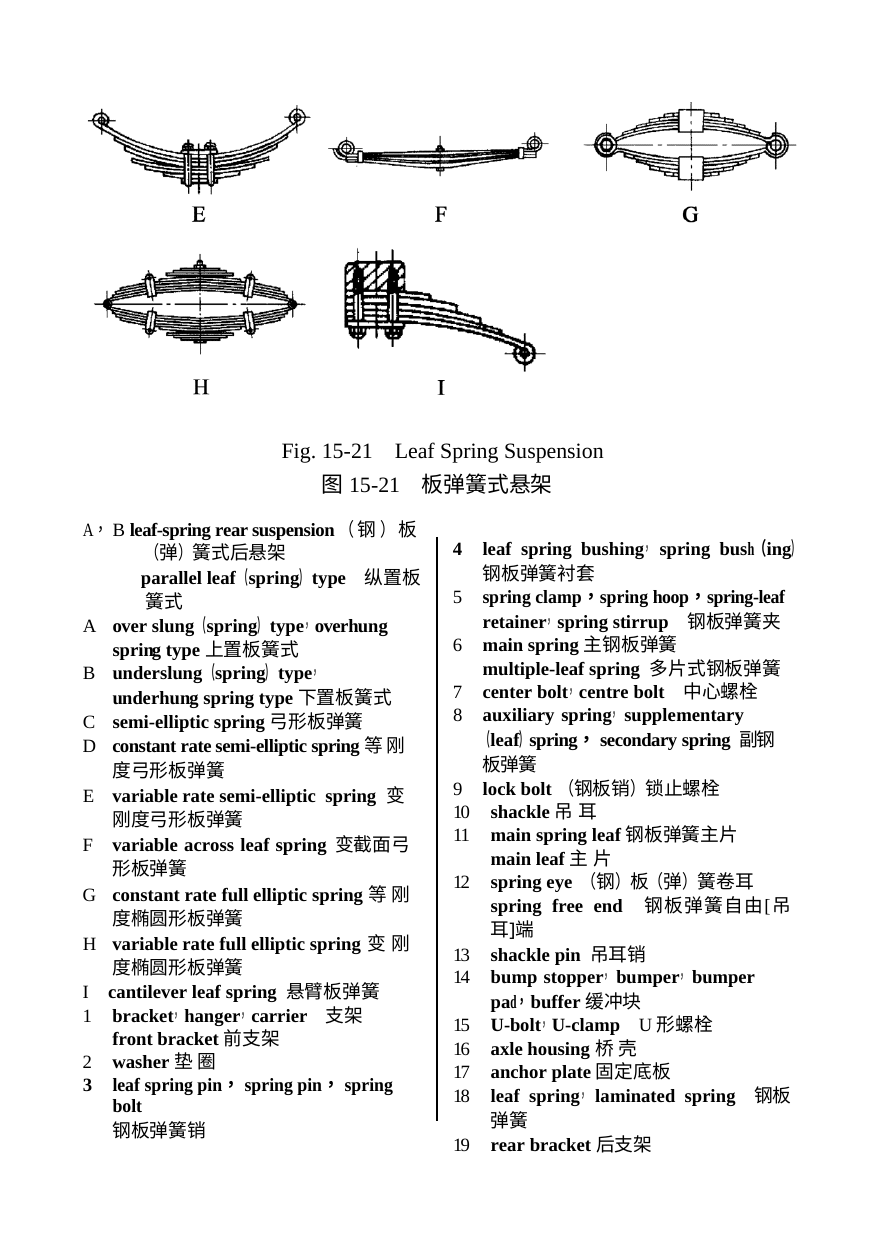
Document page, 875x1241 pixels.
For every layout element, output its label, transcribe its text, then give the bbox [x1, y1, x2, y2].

list semi-elliptic spring 弓形板弹簧 [83, 711, 425, 733]
list rear bracket 后支架 [453, 1132, 809, 1156]
list constant rate full elliptic spring 等 刚度椭圆形板弹簧 [82, 881, 421, 931]
text 钢板弹簧销 [112, 1117, 425, 1143]
list bracket， hanger， carrier 支架 [82, 1003, 425, 1027]
list leaf spring pin， spring pin， spring bolt [83, 1074, 425, 1117]
list shackle pin 吊耳销 [453, 942, 809, 966]
text 钢板弹簧衬套 [482, 560, 809, 586]
list shackle 吊 耳 [453, 800, 809, 823]
text front bracket 前支架 [112, 1027, 425, 1050]
list variable rate full elliptic spring 变 刚度椭圆形板弹簧 [83, 931, 420, 980]
subtitle Fig. 15-21 Leaf Spring Suspension [76, 438, 809, 463]
list auxiliary spring， supplementary （leaf） spring， secondary spring 副钢板弹簧 [453, 704, 792, 777]
list constant rate semi-elliptic spring 等 刚度弓形板弹簧 [82, 733, 421, 783]
list anchor plate 固定底板 [453, 1060, 809, 1083]
list main spring 主钢板弹簧 [453, 634, 809, 656]
list cantilever leaf spring 悬臂板弹簧 [82, 980, 425, 1003]
list U-bolt， U-clamp U 形螺栓 [453, 1014, 809, 1036]
list washer 垫 圈 [82, 1050, 425, 1074]
text parallel leaf （spring） type 纵置板簧式 [141, 565, 423, 614]
list center bolt， centre bolt 中心螺栓 [453, 680, 809, 703]
text A， B leaf-spring rear suspension （ 钢 ） 板 [83, 517, 425, 541]
list variable rate semi-elliptic spring 变刚度弓形板弹簧 [83, 783, 421, 832]
list over slung （spring） type， overhung spring type 上置板簧式 [83, 614, 420, 662]
text （弹）簧式后悬架 [145, 541, 425, 564]
list lock bolt （钢板销）锁止螺栓 [453, 777, 809, 800]
list bump stopper， bumper， bumper pad， buffer 缓冲块 [453, 966, 791, 1014]
list axle housing 桥 壳 [453, 1036, 809, 1060]
list underslung （spring） type， underhung spring type 下置板簧式 [83, 662, 407, 710]
text spring free end 钢板弹簧自由[吊耳]端 [490, 893, 792, 942]
list main spring leaf 钢板弹簧主片 [453, 823, 809, 846]
list spring clamp，spring hoop，spring-leaf retainer， spring stirrup 钢板弹簧夹 [453, 586, 791, 634]
list spring eye （钢）板（弹）簧卷耳 [453, 870, 809, 893]
text main leaf 主 片 [490, 846, 809, 870]
list leaf spring bushing， spring bush（ing） [453, 538, 809, 560]
text 图 15-21 板弹簧式悬架 [67, 469, 807, 499]
list leaf spring， laminated spring 钢板弹簧 [453, 1083, 792, 1132]
list variable across leaf spring 变截面弓形板弹簧 [82, 832, 421, 881]
picture [87, 102, 797, 395]
text multiple-leaf spring 多片式钢板弹簧 [482, 656, 809, 680]
